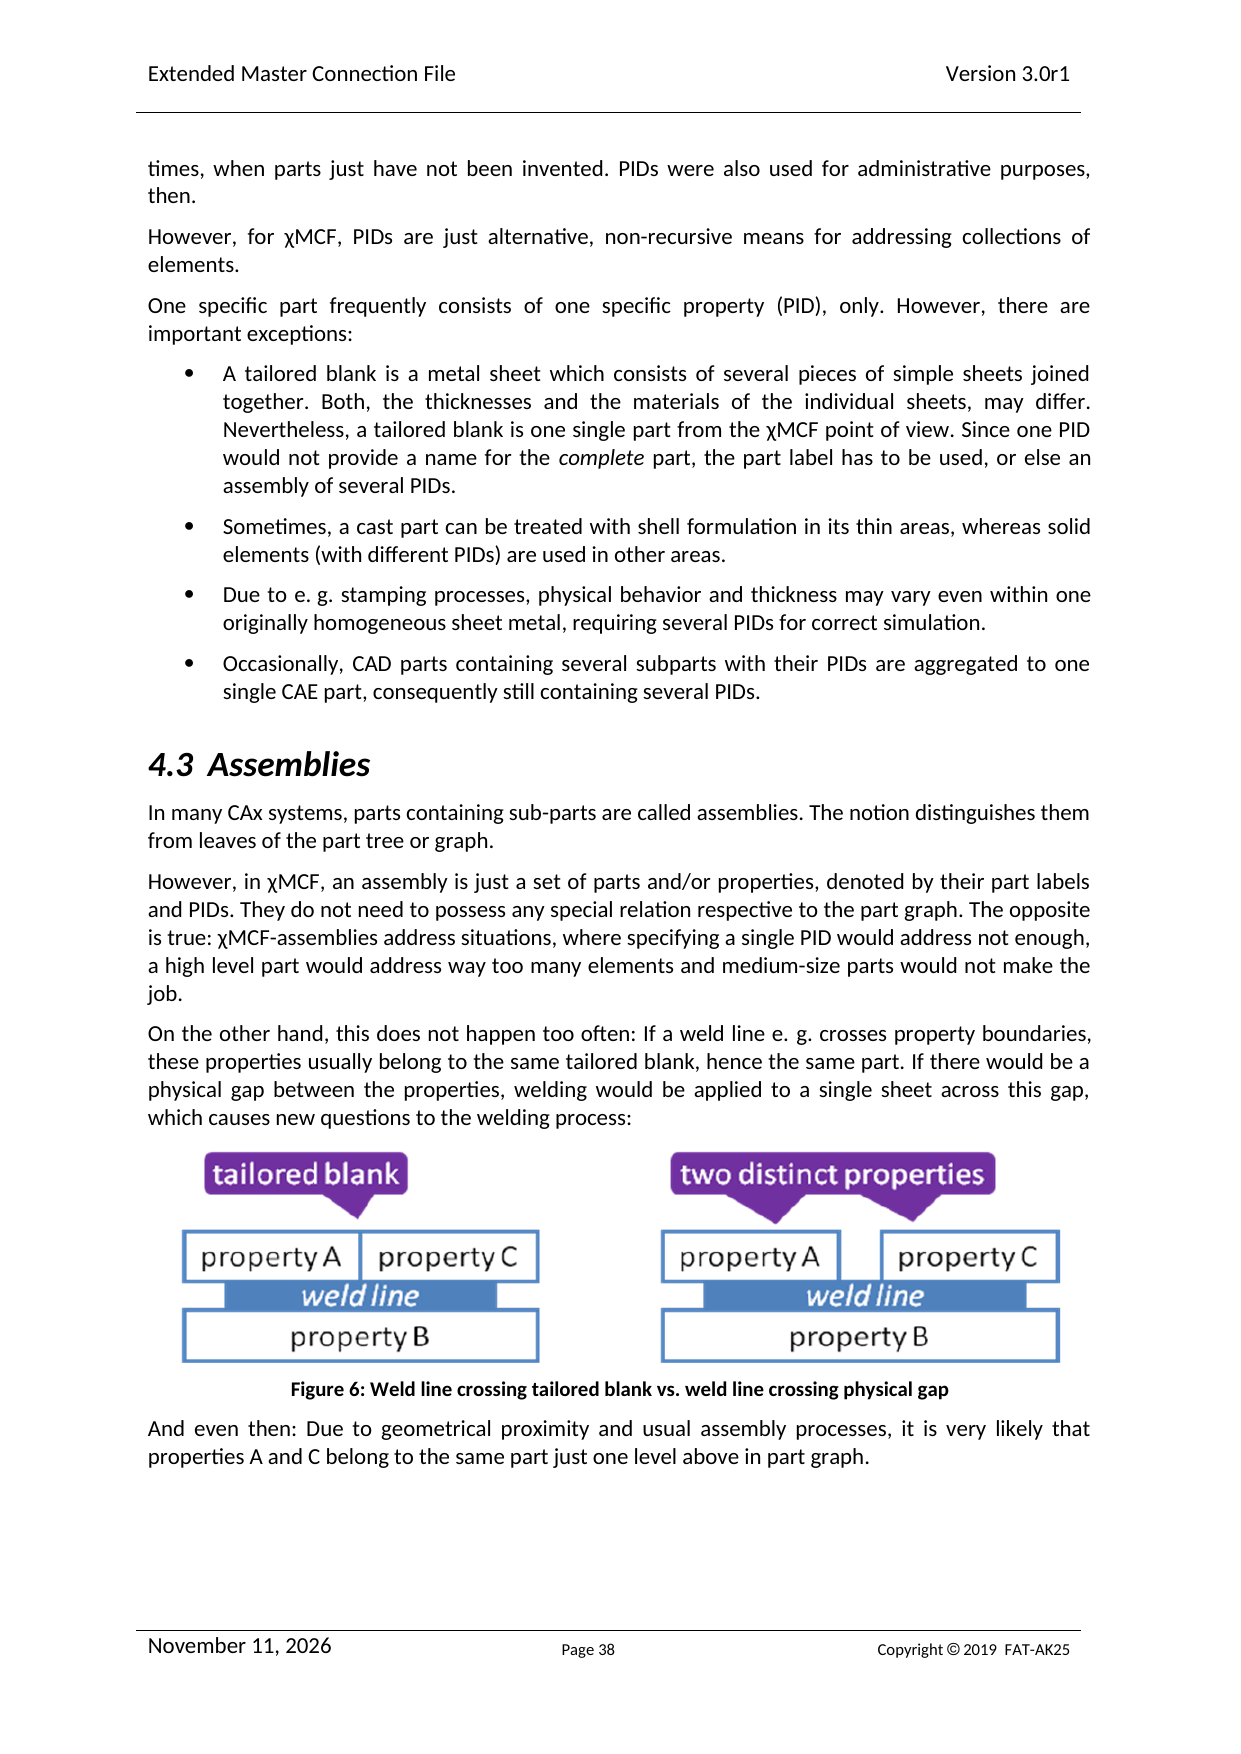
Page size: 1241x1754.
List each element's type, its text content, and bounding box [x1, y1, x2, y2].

list Due to e. g. stamping processes, physical behavior and thickness may vary even within one originally homogeneous sheet metal, requiring several PIDs for correct simulation. [185, 580, 1092, 636]
text In many CAx systems, parts containing sub-parts are called assemblies. The notion distinguishes them from leaves of the part tree or graph. [148, 798, 1092, 854]
text However, for χMCF, PIDs are just alternative, non-recursive means for addressing collections of elements. [148, 222, 1092, 278]
text Figure 6: Weld line crossing tailored blank vs. weld line crossing physical gap [148, 1376, 1092, 1402]
subtitle Assemblies [148, 742, 1092, 786]
list Occasionally, CAD parts containing several subparts with their PIDs are aggregated to one single CAE part, consequently still containing several PIDs. [185, 649, 1092, 705]
text However, in χMCF, an assembly is just a set of parts and/or properties, denoted by their part labels and PIDs. They do not need to possess any special relation respective to the part graph. The opposite is true: χMCF-assemblies address situations, where specifying a single PID would address not enough, a high level part would address way too many elements and medium-size parts would not make the job. [148, 867, 1092, 1007]
text One specific part frequently consists of one specific property (PID), only. However, there are important exceptions: [148, 291, 1092, 347]
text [148, 154, 1092, 210]
text On the other hand, this does not happen too often: If a weld line e. g. crosses property boundaries, these properties usually belong to the same tailored blank, hence the same part. If there would be a physical gap between the properties, welding would be applied to a single sheet across this gap, which causes new questions to the welding process: [148, 1019, 1092, 1131]
list Sometimes, a cast part can be treated with shell formulation in its thin areas, whereas solid elements (with different PIDs) are used in other areas. [185, 512, 1092, 568]
list A tailored blank is a metal sheet which consists of several pieces of simple sheets joined together. Both, the thicknesses and the materials of the individual sheets, may differ. Nevertheless, a tailored blank is one single part from the χMCF point of view. Since one PID would not provide a name for the complete part, the part label has to be used, or else an assembly of several PIDs. [185, 359, 1092, 499]
picture [179, 1151, 1061, 1363]
text And even then: Due to geometrical proximity and usual assembly processes, it is very likely that properties A and C belong to the same part just one level above in part graph. [148, 1414, 1092, 1470]
